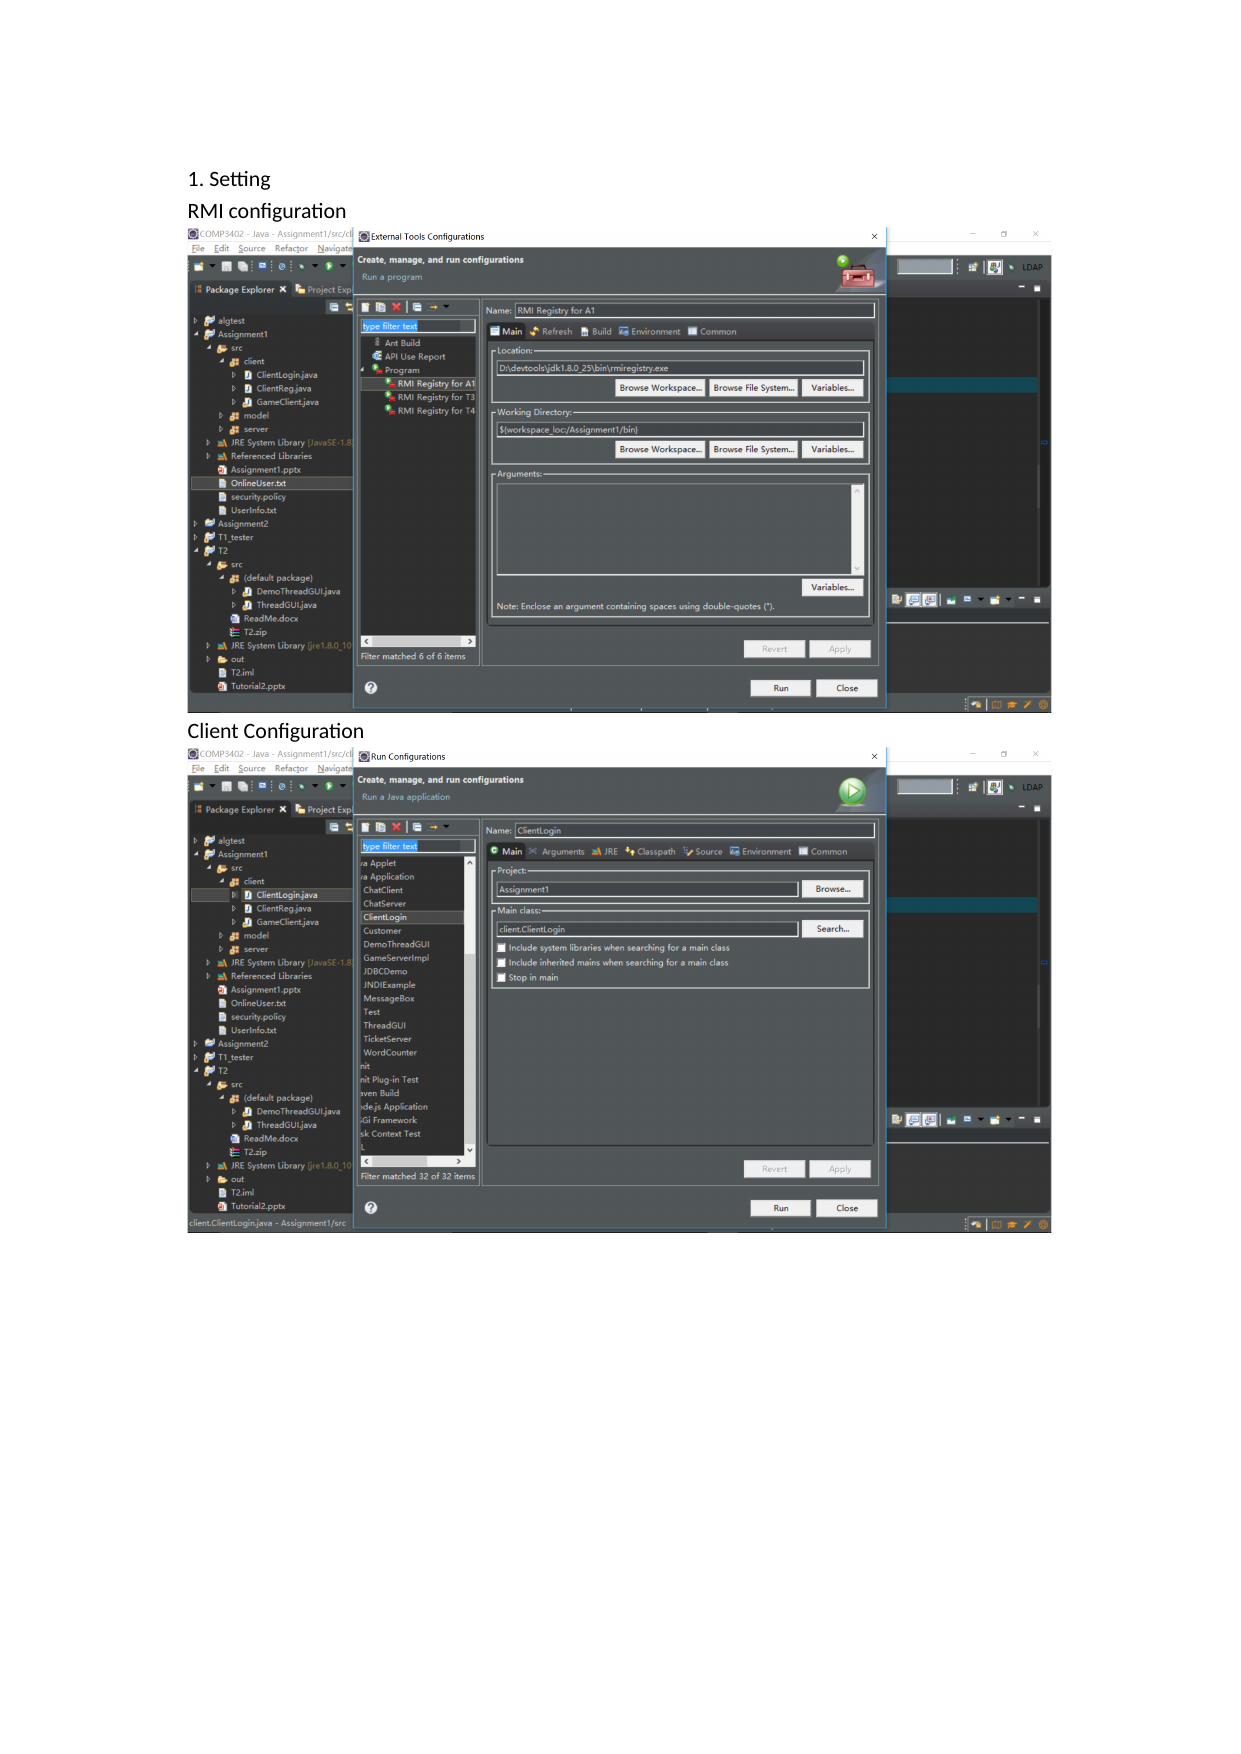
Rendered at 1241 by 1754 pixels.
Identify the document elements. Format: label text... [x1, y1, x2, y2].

picture [187, 747, 1052, 1233]
list RMI configuration [187, 194, 1053, 227]
list Setting [187, 162, 1053, 194]
picture [187, 227, 1052, 713]
list Client Configuration [187, 714, 1053, 747]
